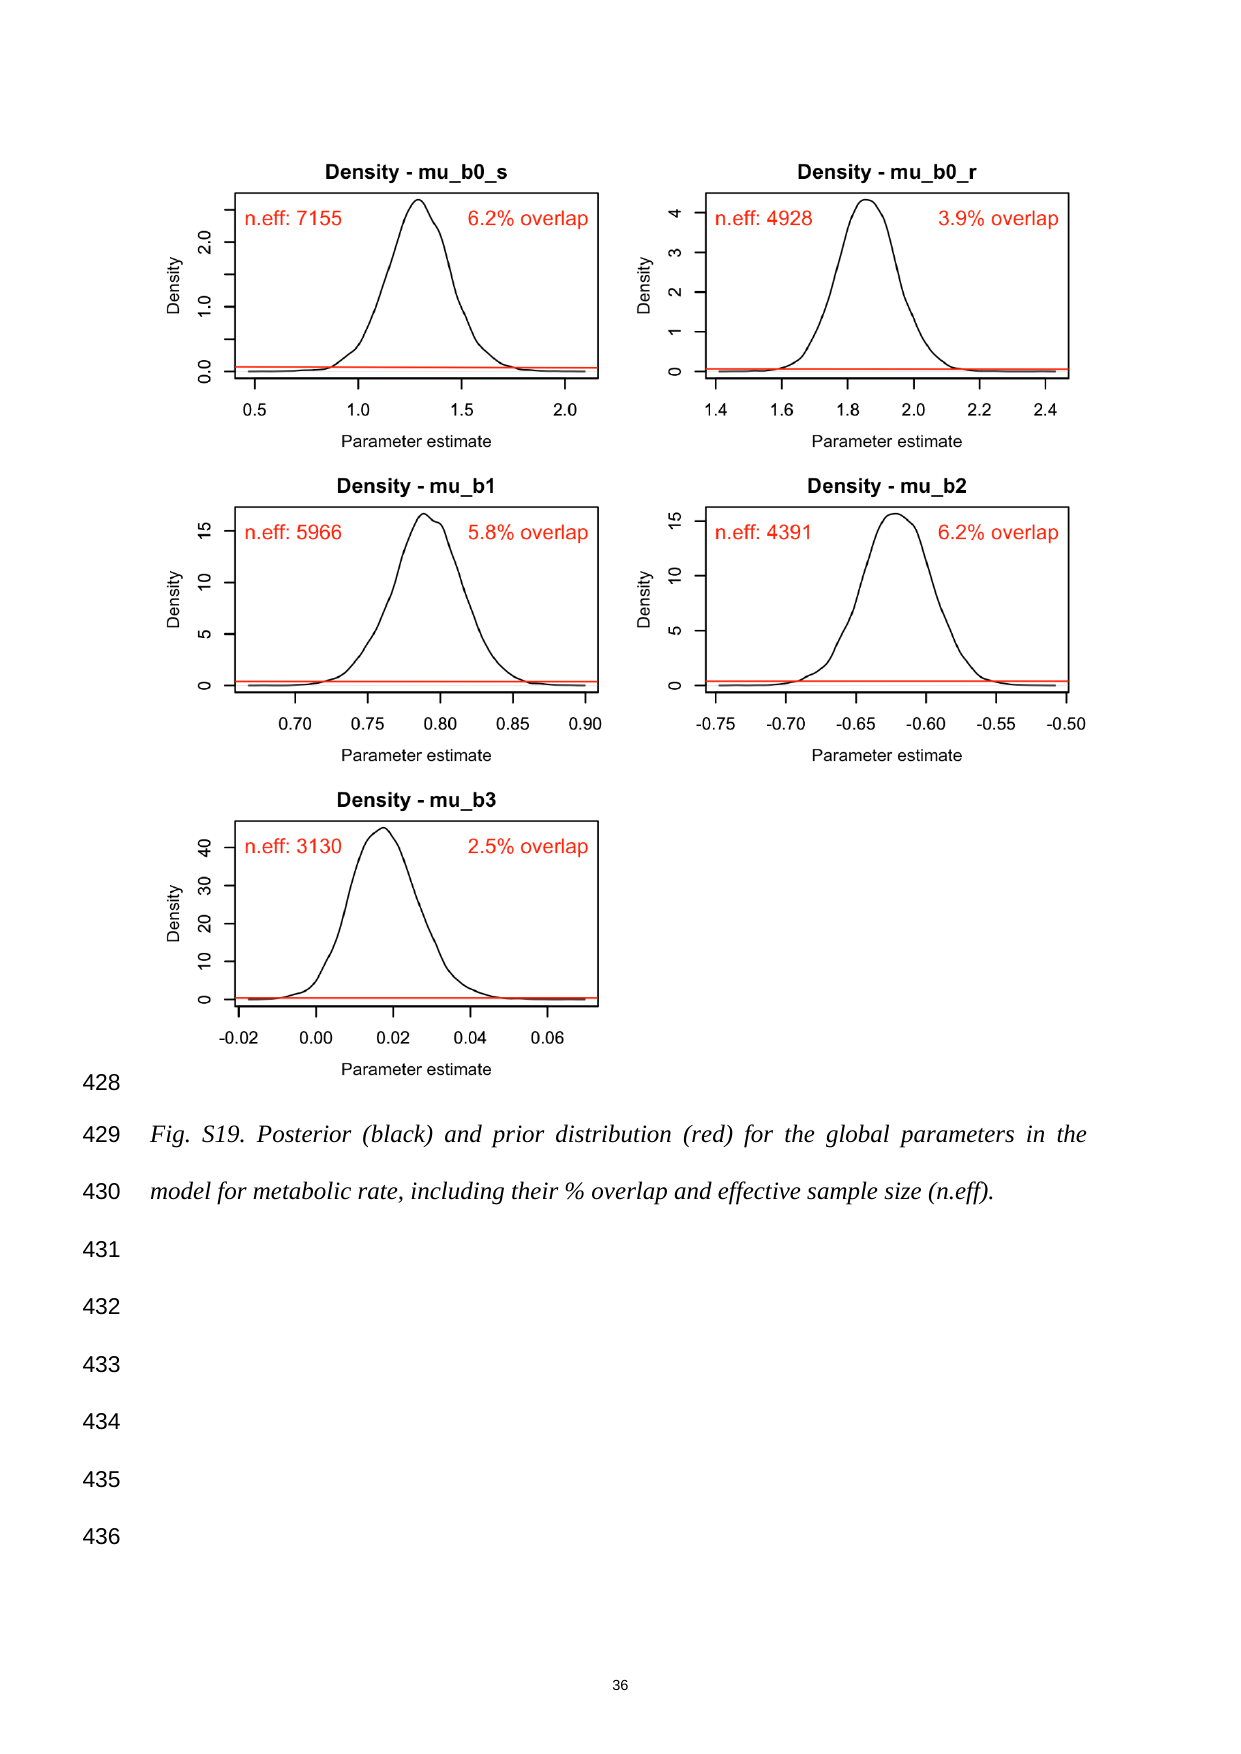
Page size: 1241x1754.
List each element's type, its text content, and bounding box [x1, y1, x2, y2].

picture [150, 150, 1091, 1091]
text Fig. S19. Posterior (black) and prior distribution (red) for the global parameters in the model for metabolic rate, including their % overlap and effective sample size (n.eff). [150, 1119, 1090, 1205]
